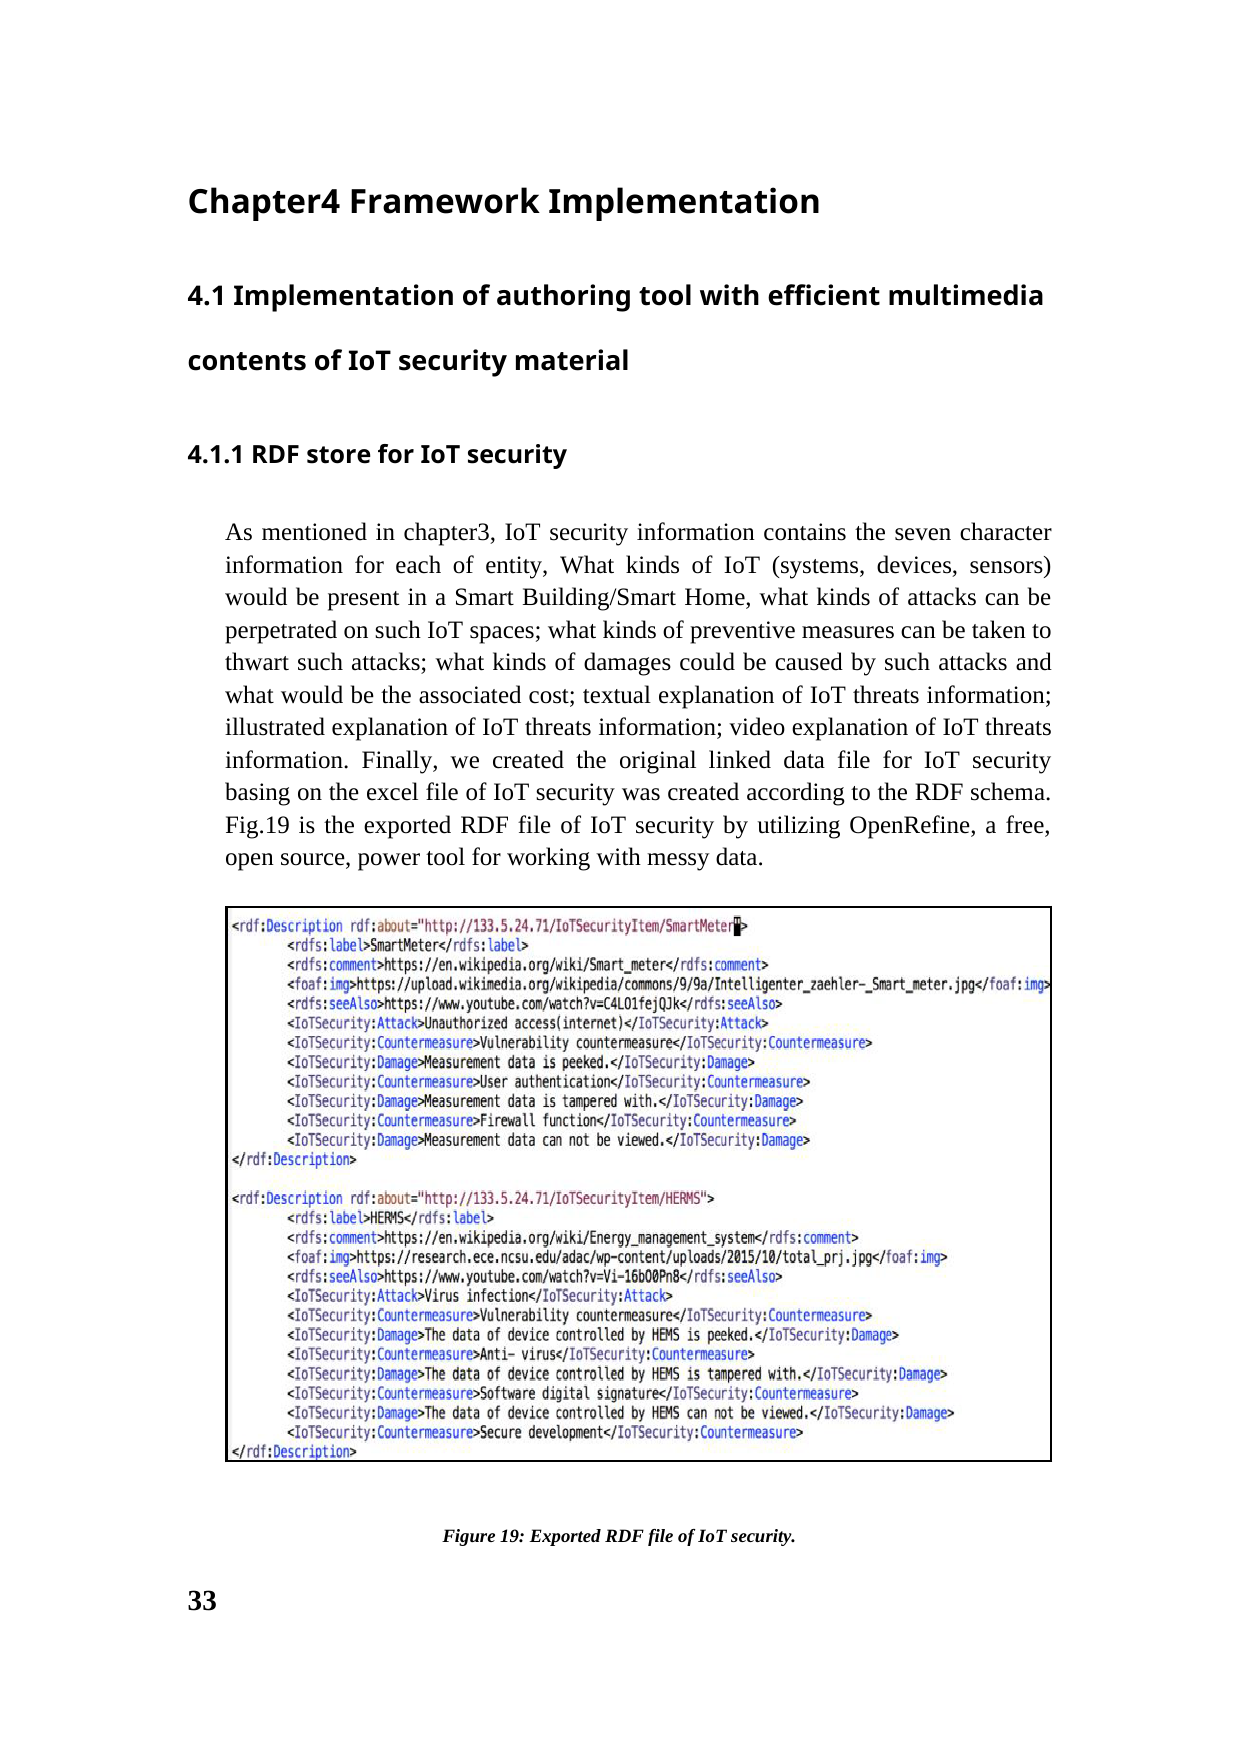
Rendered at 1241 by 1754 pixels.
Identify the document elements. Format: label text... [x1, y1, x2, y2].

picture [228, 908, 1050, 1460]
list As mentioned in chapter3, IoT security information contains the seven character information for each of entity, What kinds of IoT (systems, devices, sensors) would be present in a Smart Building/Smart Home, what kinds of attacks can be perpetrated on such IoT spaces; what kinds of preventive measures can be taken to thwart such attacks; what kinds of damages could be caused by such attacks and what would be the associated cost; textual explanation of IoT threats information; illustrated explanation of IoT threats information; video explanation of IoT threats information. Finally, we created the original linked data file for IoT security basing on the excel file of IoT security was created according to the RDF schema. Fig.19 is the exported RDF file of IoT security by utilizing OpenRefine, a free, open source, power tool for working with messy data. [225, 516, 1053, 873]
subtitle Chapter4 Framework Implementation [187, 168, 1053, 233]
subtitle 4.1.1 RDF store for IoT security [187, 421, 1053, 486]
subtitle 4.1 Implementation of authoring tool with efficient multimedia contents of IoT security material [187, 262, 1053, 392]
text Figure 19: Exported RDF file of IoT security. [187, 1520, 1053, 1552]
